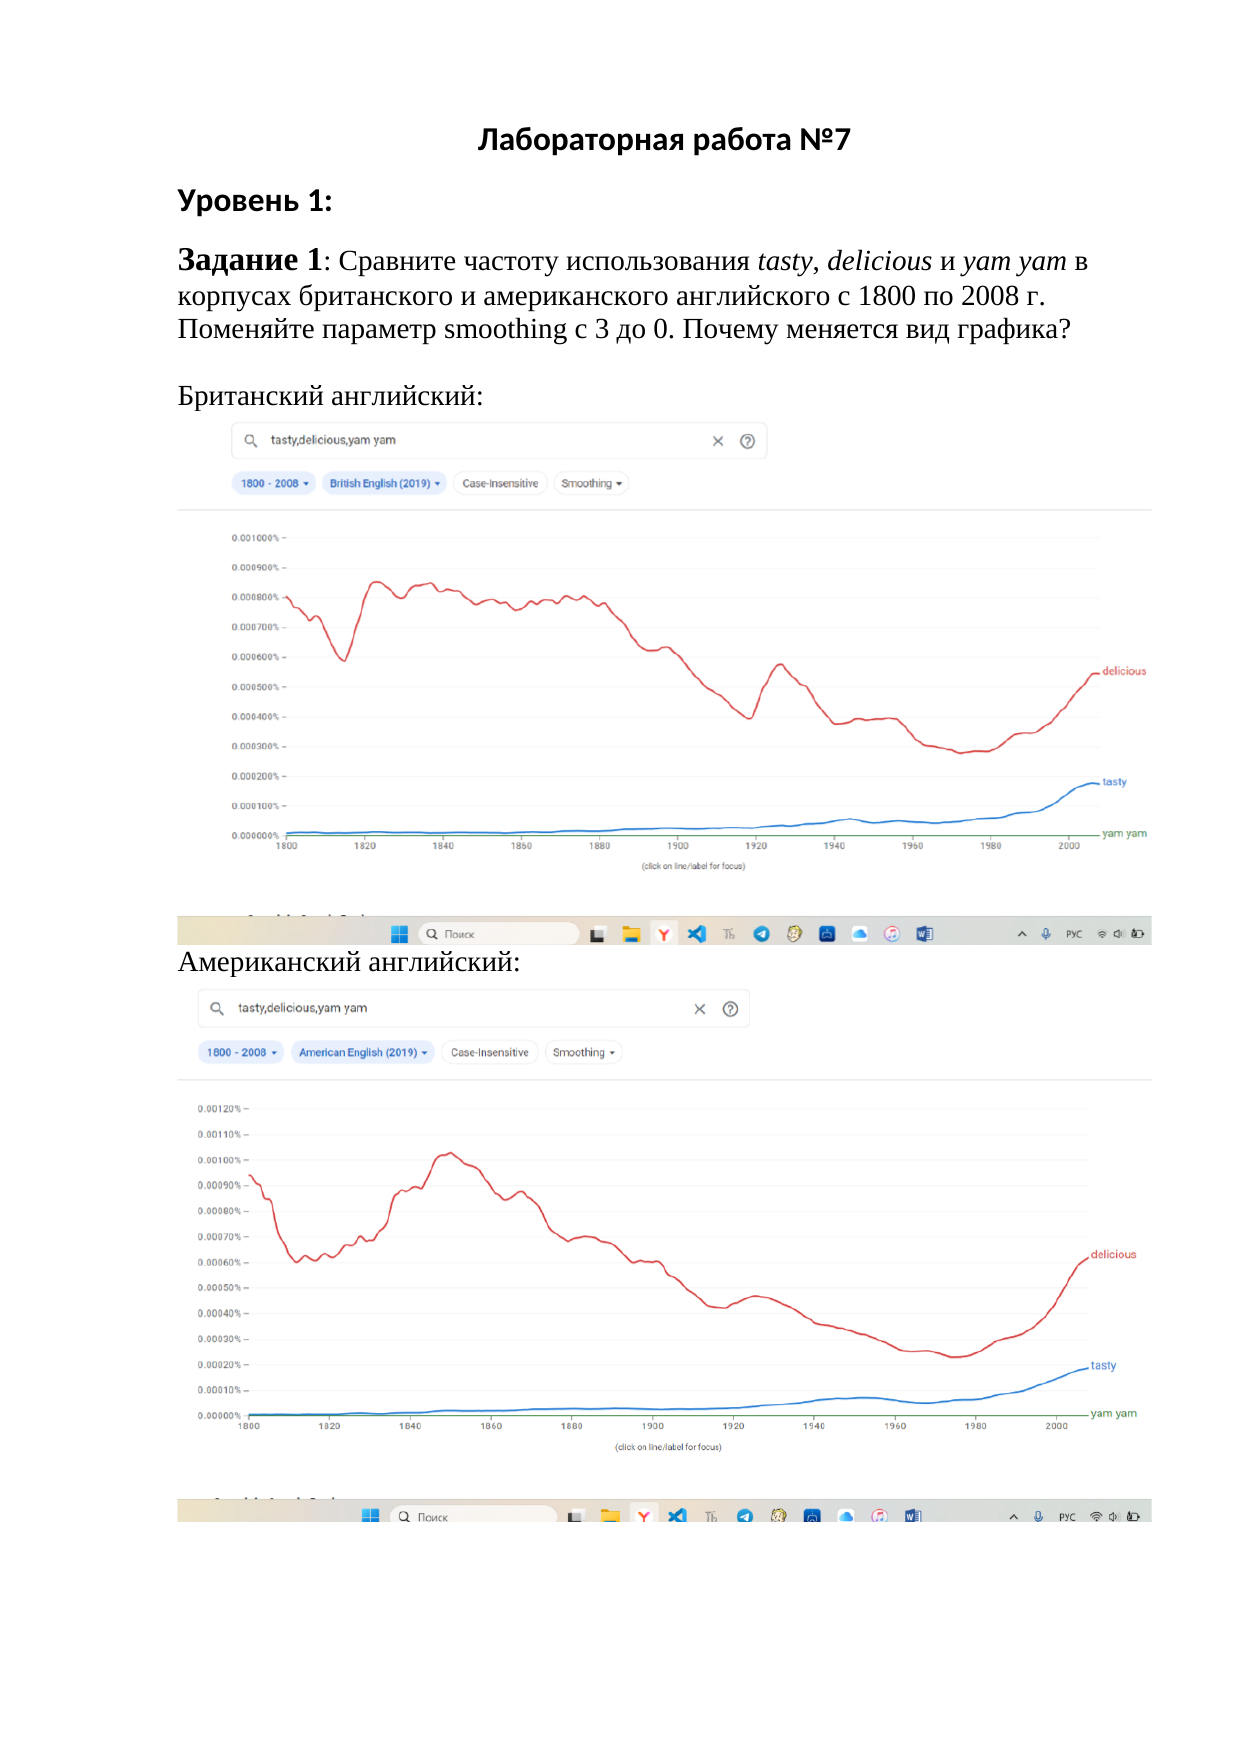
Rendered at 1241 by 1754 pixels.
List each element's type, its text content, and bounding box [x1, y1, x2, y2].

text Американский английский: [177, 945, 1152, 977]
text Задание 1: Сравните частоту использования tasty, delicious и yam yam в корпусах британского и американского английского с 1800 по 2008 г. Поменяйте параметр smoothing с 3 до 0. Почему меняется вид графика? [177, 239, 1152, 345]
picture [177, 977, 1152, 1522]
text Британский английский: [177, 378, 1152, 411]
picture [177, 411, 1152, 945]
text Лабораторная работа №7 [177, 118, 1152, 159]
text Уровень 1: [177, 179, 1152, 219]
